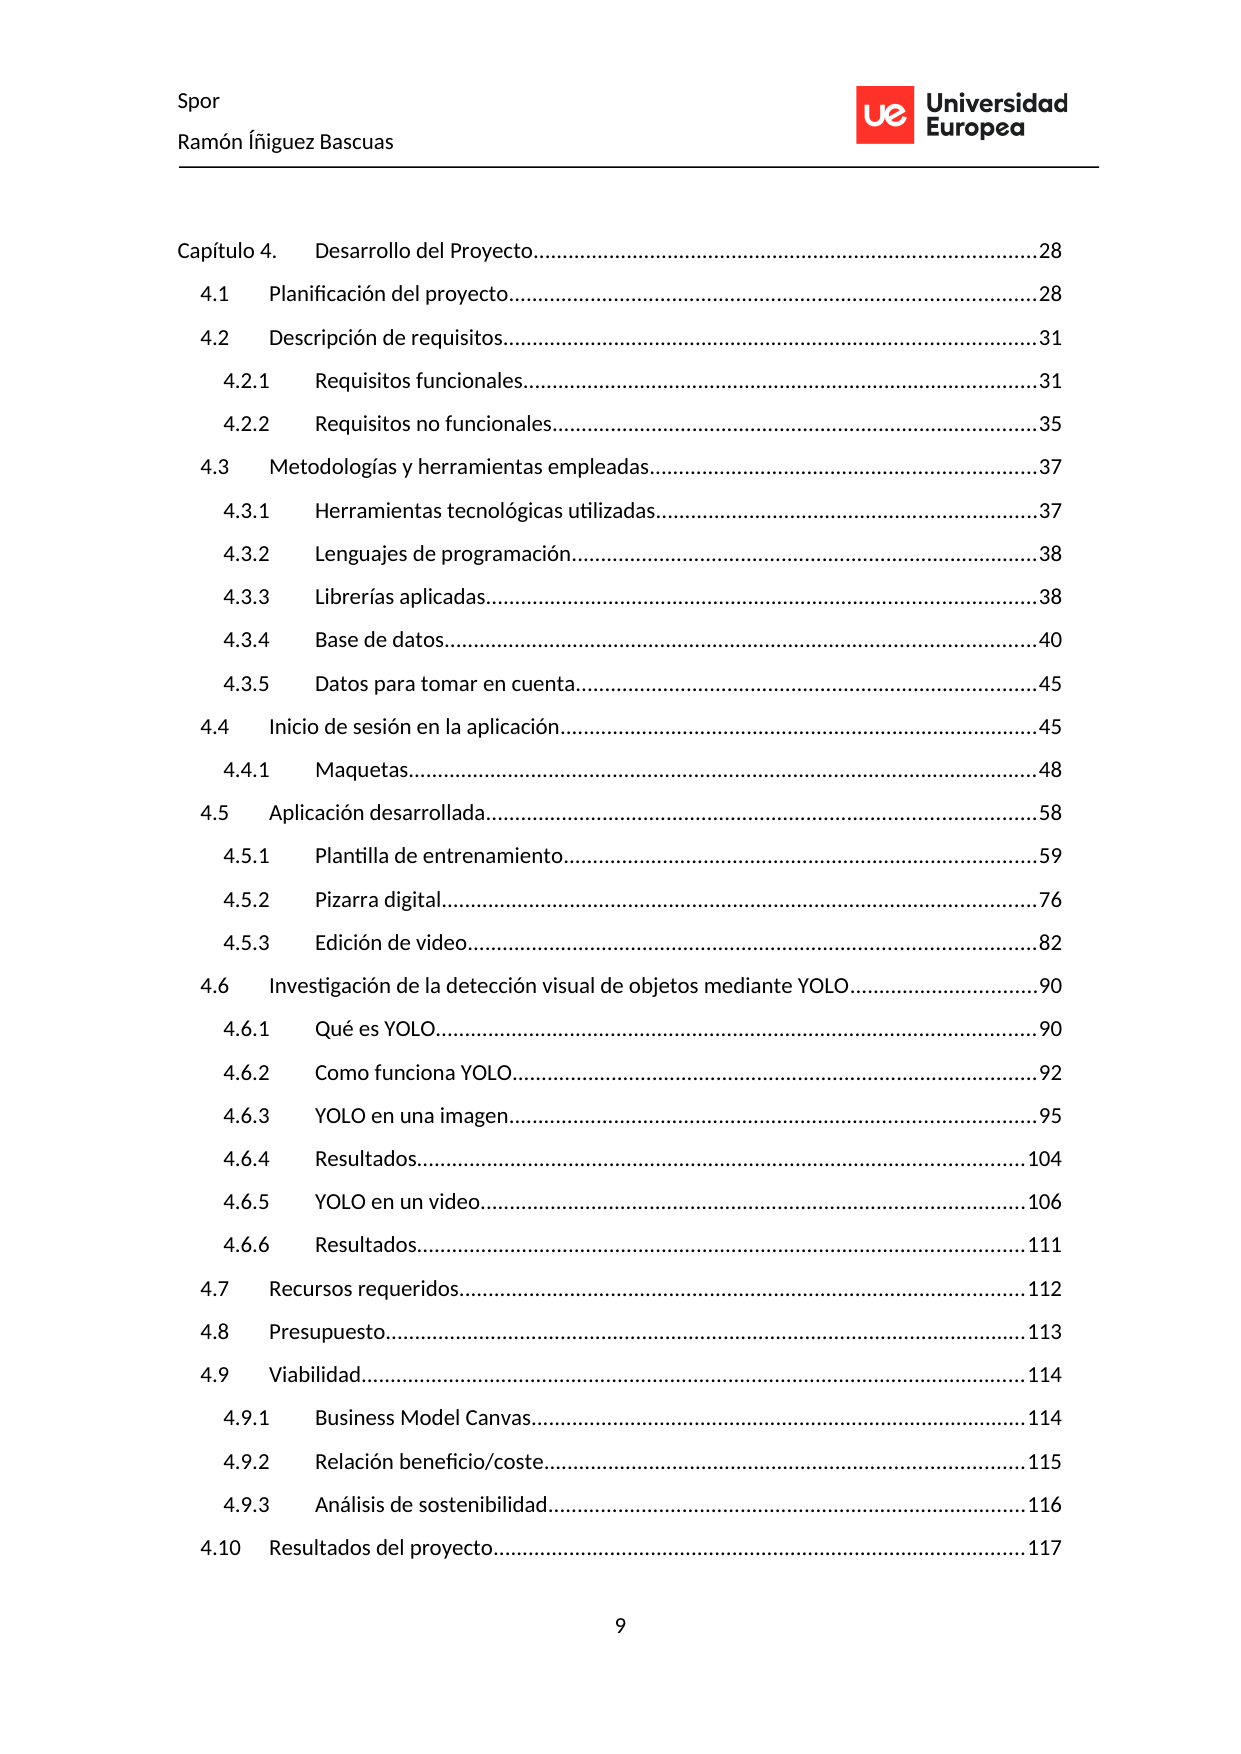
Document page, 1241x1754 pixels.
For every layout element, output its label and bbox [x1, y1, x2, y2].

picture [856, 86, 1068, 144]
